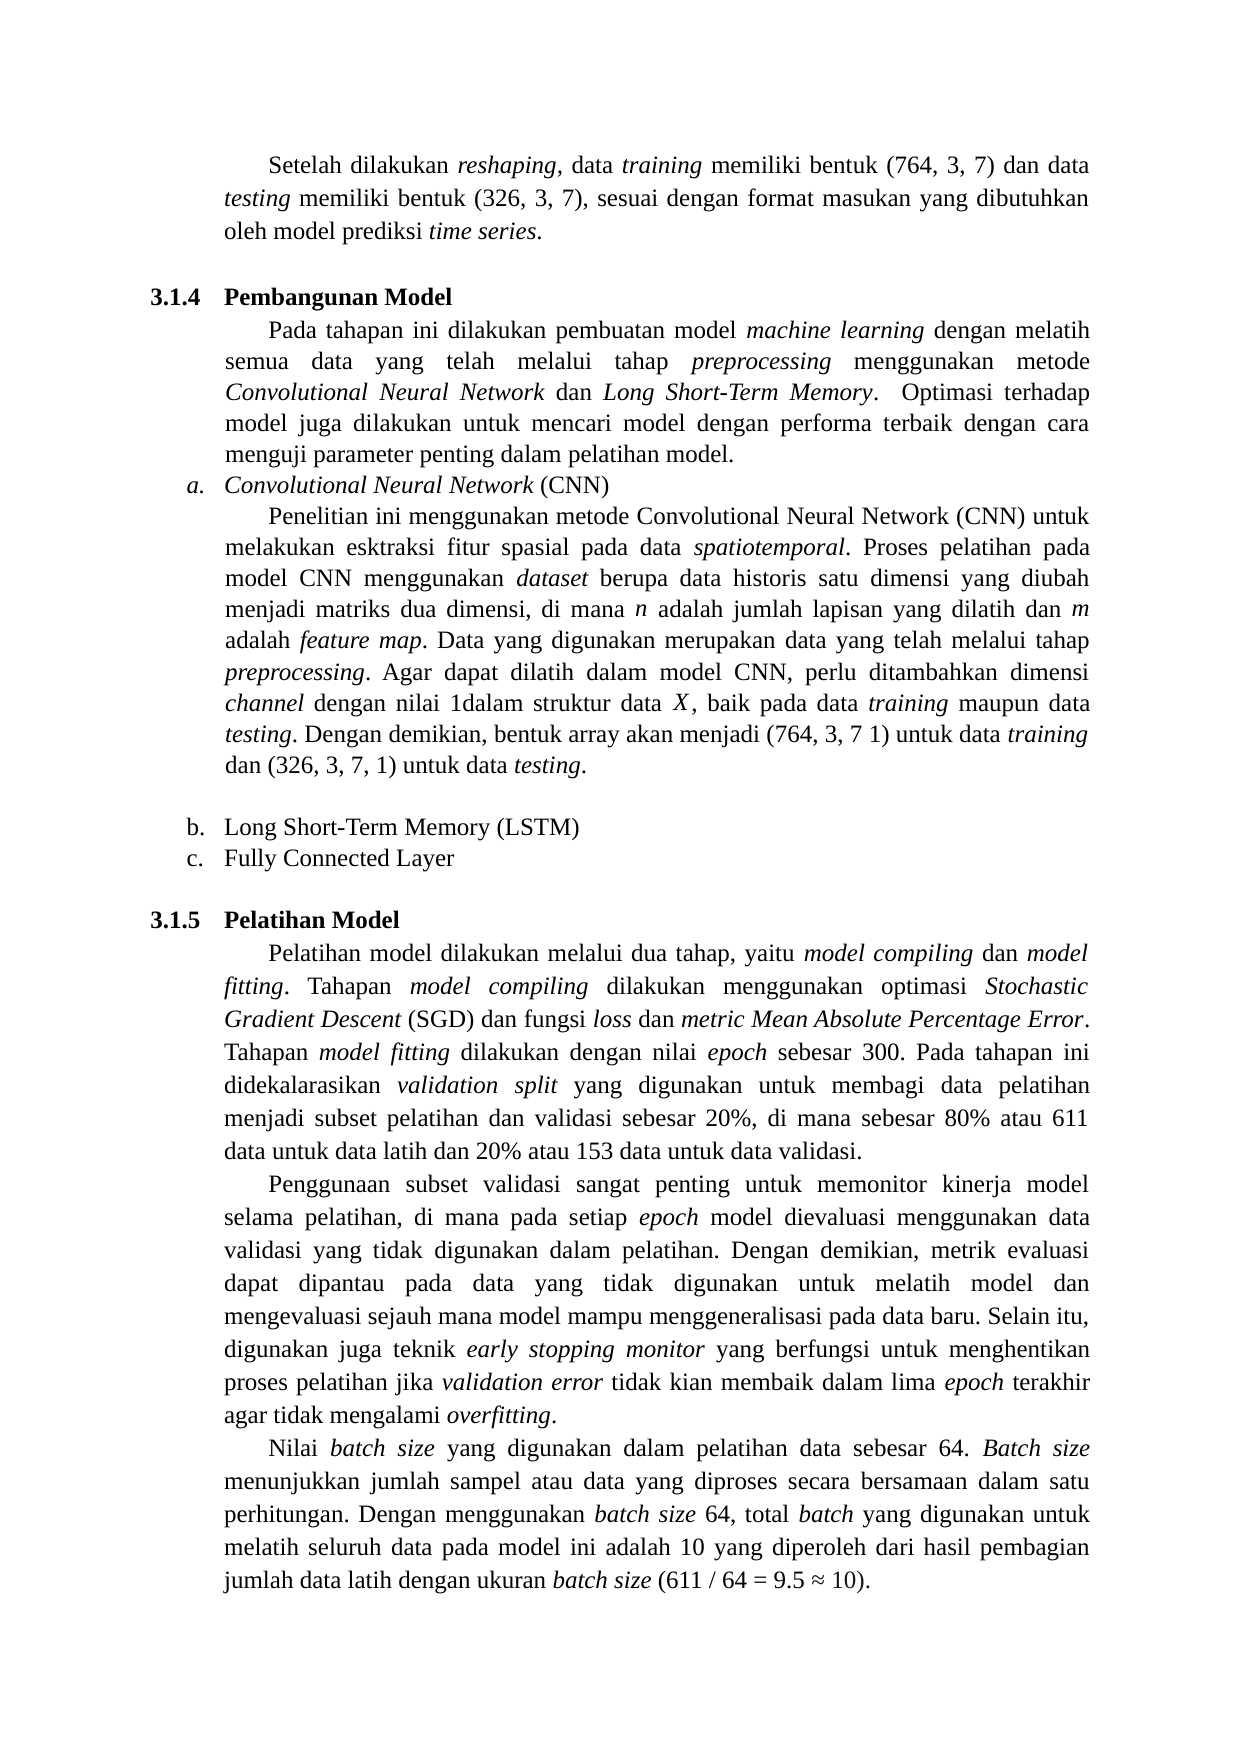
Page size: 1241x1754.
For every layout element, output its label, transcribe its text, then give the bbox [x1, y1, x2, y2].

text Pelatihan model dilakukan melalui dua tahap, yaitu model compiling dan model fitting. Tahapan model compiling dilakukan menggunakan optimasi Stochastic Gradient Descent (SGD) dan fungsi loss dan metric Mean Absolute Percentage Error. Tahapan model fitting dilakukan dengan nilai epoch sebesar 300. Pada tahapan ini didekalarasikan validation split yang digunakan untuk membagi data pelatihan menjadi subset pelatihan dan validasi sebesar 20%, di mana sebesar 80% atau 611 data untuk data latih dan 20% atau 153 data untuk data validasi. [224, 938, 1090, 1165]
subtitle Pembangunan Model [150, 282, 1090, 311]
text Nilai batch size yang digunakan dalam pelatihan data sebesar 64. Batch size menunjukkan jumlah sampel atau data yang diproses secara bersamaan dalam satu perhitungan. Dengan menggunakan batch size 64, total batch yang digunakan untuk melatih seluruh data pada model ini adalah 10 yang diperoleh dari hasil pembagian jumlah data latih dengan ukuran batch size (611 / 64 = 9.5 ≈ 10). [224, 1433, 1090, 1594]
subtitle Pelatihan Model [150, 905, 1090, 934]
text Setelah dilakukan reshaping, data training memiliki bentuk (764, 3, 7) dan data testing memiliki bentuk (326, 3, 7), sesuai dengan format masukan yang dibutuhkan oleh model prediksi time series. [224, 150, 1090, 245]
list Penelitian ini menggunakan metode Convolutional Neural Network (CNN) untuk melakukan esktraksi fitur spasial pada data spatiotemporal. Proses pelatihan pada model CNN menggunakan dataset berupa data historis satu dimensi yang diubah menjadi matriks dua dimensi, di mana adalah jumlah lapisan yang dilatih dan adalah feature map. Data yang digunakan merupakan data yang telah melalui tahap preprocessing. Agar dapat dilatih dalam model CNN, perlu ditambahkan dimensi channel dengan nilai 1dalam struktur data , baik pada data training maupun data testing. Dengan demikian, bentuk array akan menjadi (764, 3, 7 1) untuk data training dan (326, 3, 7, 1) untuk data testing. [225, 501, 1090, 778]
text Penggunaan subset validasi sangat penting untuk memonitor kinerja model selama pelatihan, di mana pada setiap epoch model dievaluasi menggunakan data validasi yang tidak digunakan dalam pelatihan. Dengan demikian, metrik evaluasi dapat dipantau pada data yang tidak digunakan untuk melatih model dan mengevaluasi sejauh mana model mampu menggeneralisasi pada data baru. Selain itu, digunakan juga teknik early stopping monitor yang berfungsi untuk menghentikan proses pelatihan jika validation error tidak kian membaik dalam lima epoch terakhir agar tidak mengalami overfitting. [224, 1169, 1090, 1429]
list Convolutional Neural Network (CNN) [186, 470, 1090, 499]
list Fully Connected Layer [186, 843, 1090, 872]
text Pada tahapan ini dilakukan pembuatan model machine learning dengan melatih semua data yang telah melalui tahap preprocessing menggunakan metode Convolutional Neural Network dan Long Short-Term Memory. Optimasi terhadap model juga dilakukan untuk mencari model dengan performa terbaik dengan cara menguji parameter penting dalam pelatihan model. [225, 315, 1090, 468]
list Long Short-Term Memory (LSTM) [186, 812, 1090, 841]
